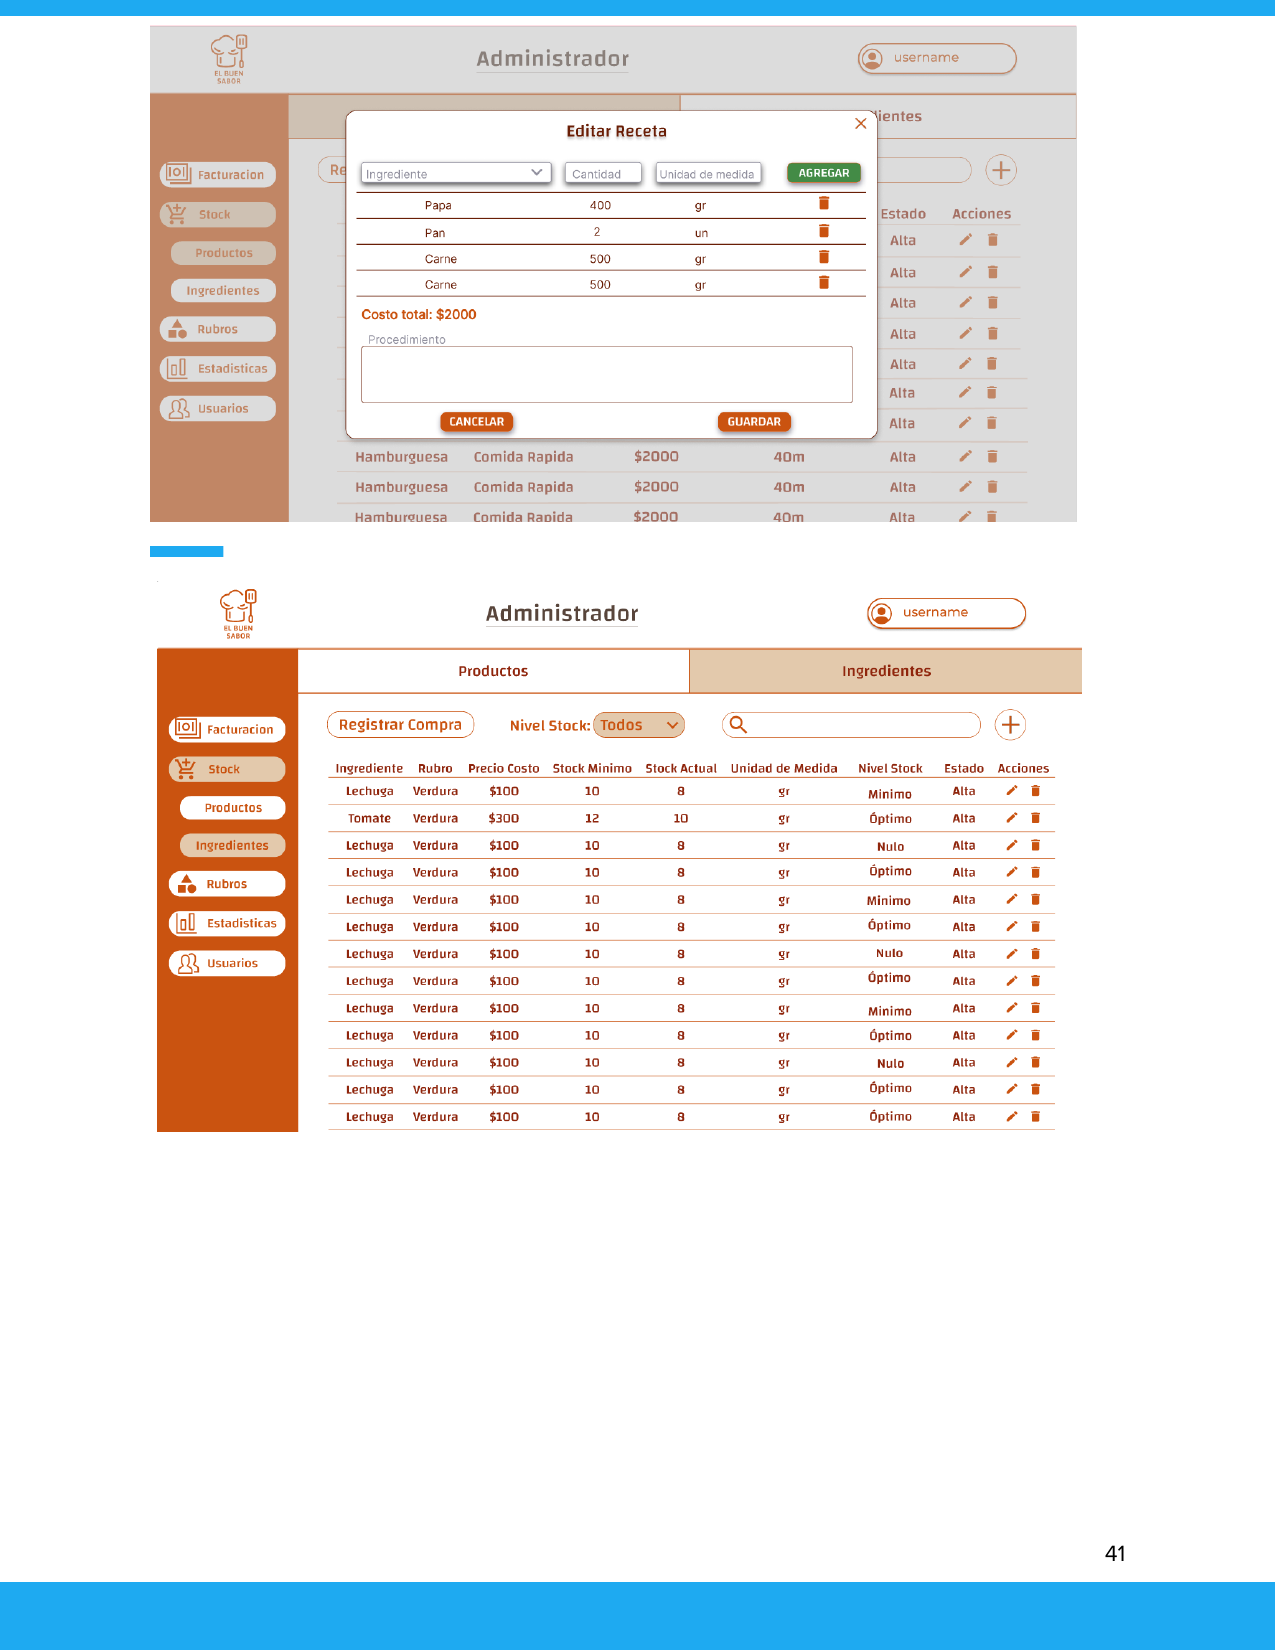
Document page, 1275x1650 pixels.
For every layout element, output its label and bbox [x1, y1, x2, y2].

picture [157, 581, 1082, 1132]
picture [150, 25, 1077, 522]
picture [0, 1582, 1275, 1650]
picture [150, 546, 224, 557]
picture [0, 0, 1275, 16]
